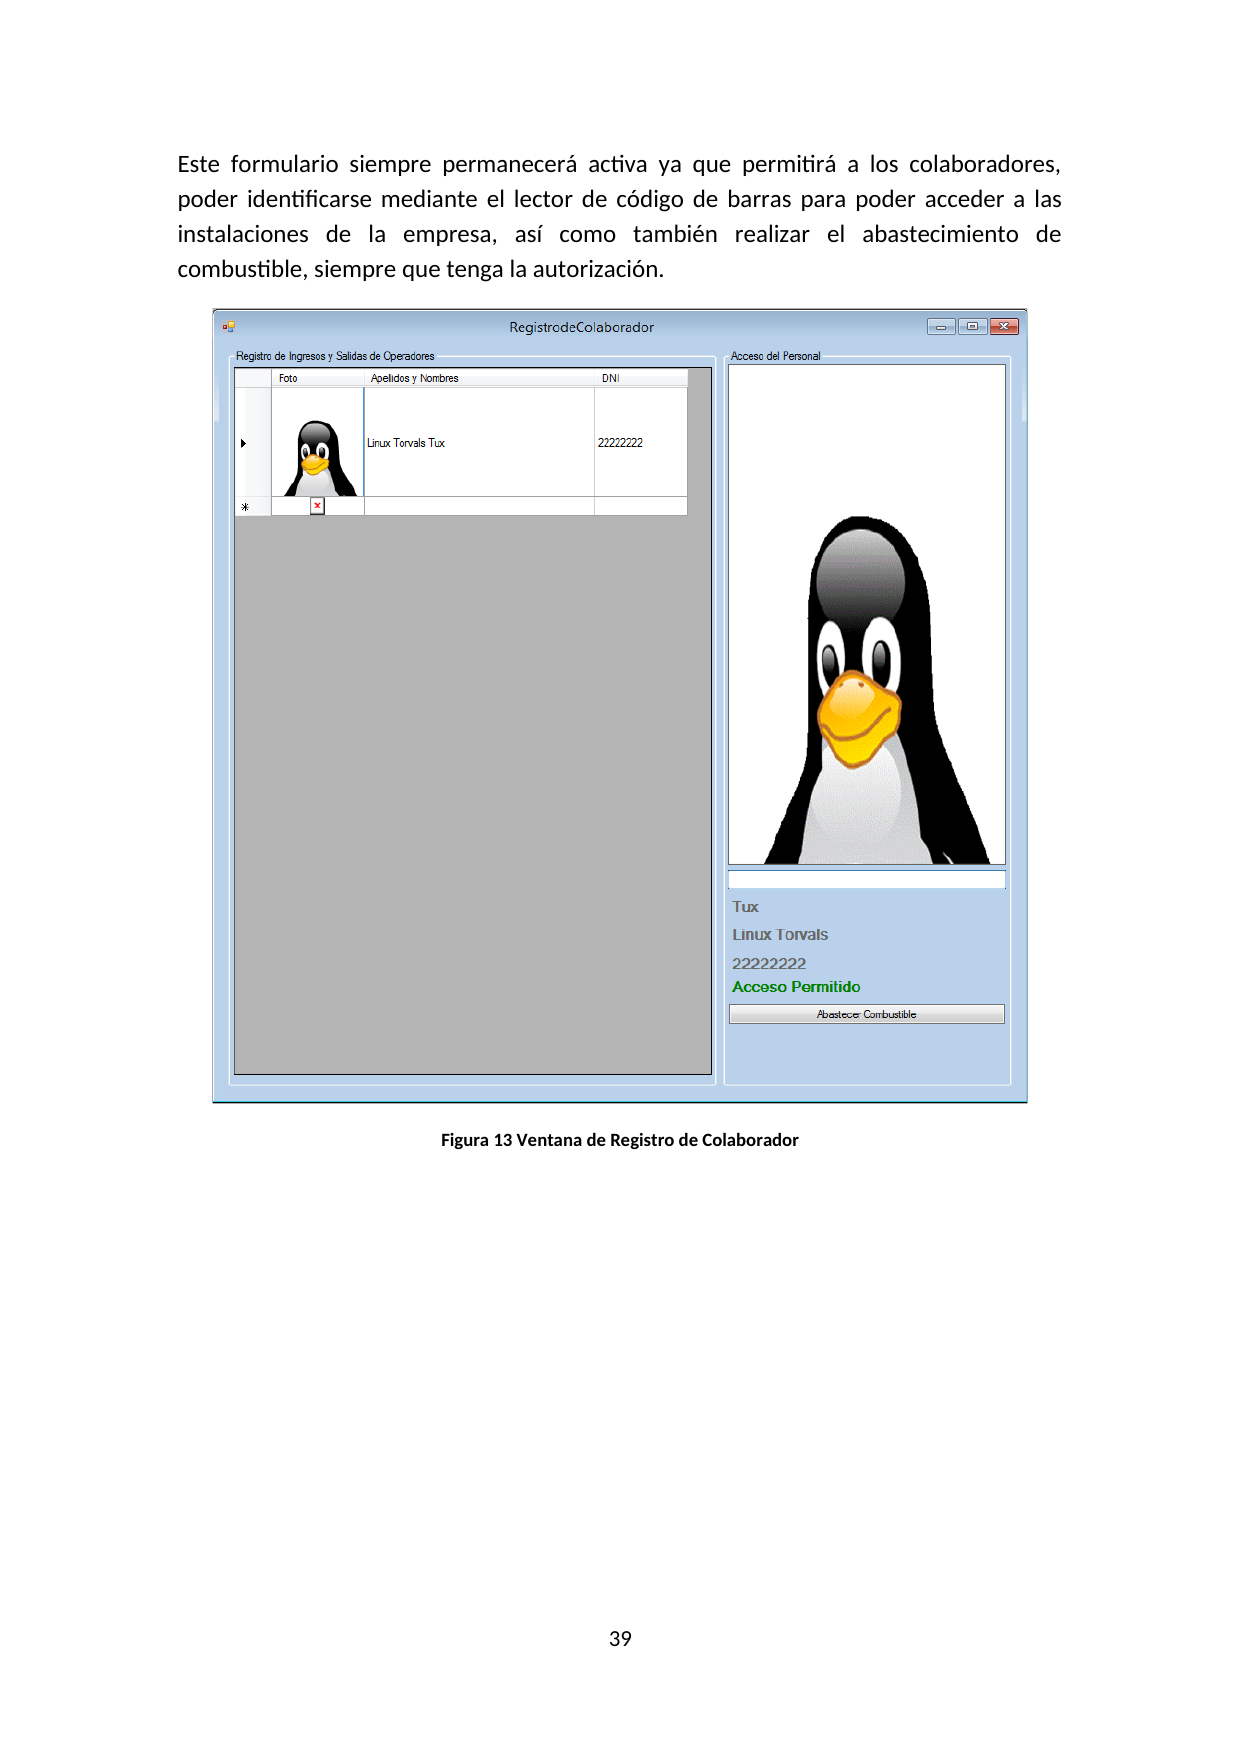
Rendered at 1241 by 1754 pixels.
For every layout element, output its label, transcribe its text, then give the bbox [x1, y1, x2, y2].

text Este formulario siempre permanecerá activa ya que permitirá a los colaboradores, poder identificarse mediante el lector de código de barras para poder acceder a las instalaciones de la empresa, así como también realizar el abastecimiento de combustible, siempre que tenga la autorización. [177, 148, 1063, 283]
text Figura 13 Ventana de Registro de Colaborador [177, 1128, 1063, 1151]
picture [212, 308, 1028, 1104]
